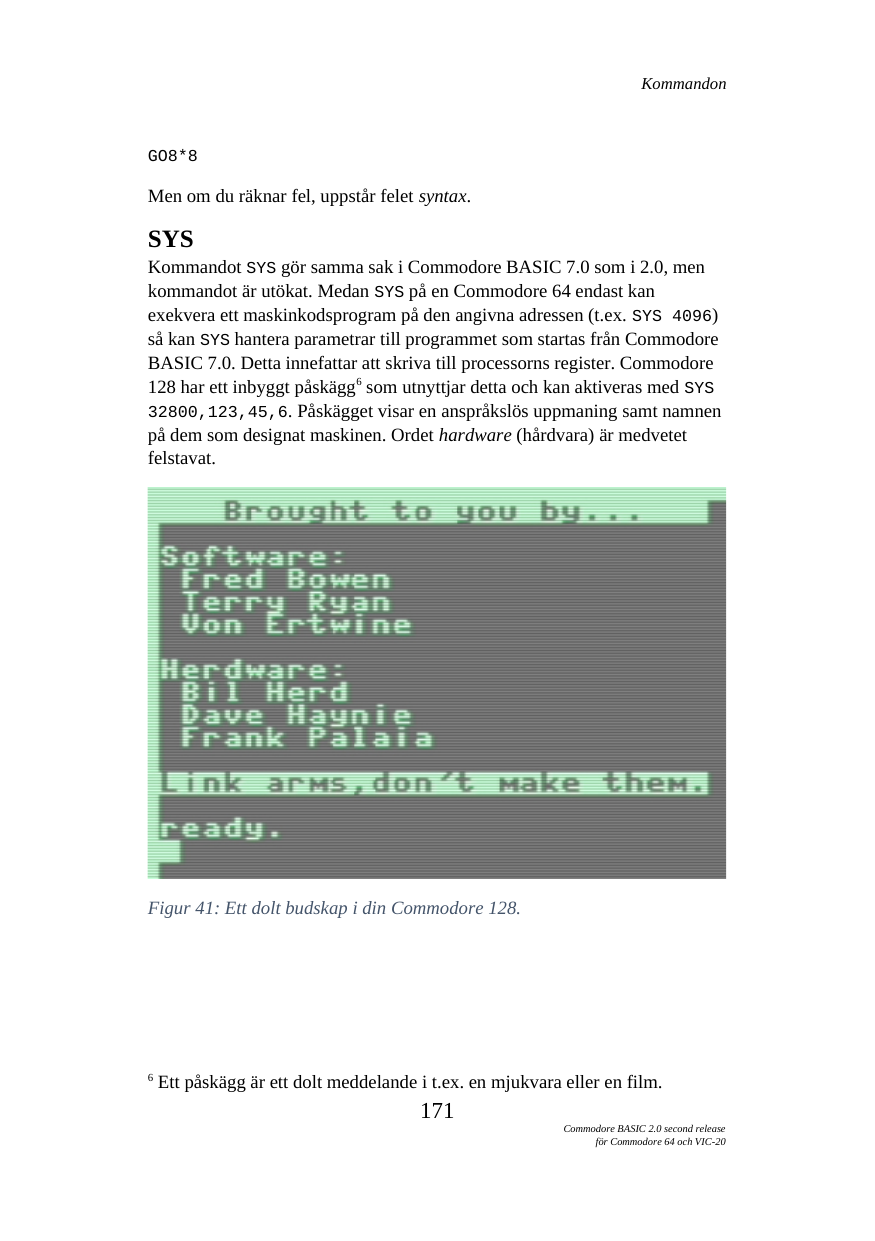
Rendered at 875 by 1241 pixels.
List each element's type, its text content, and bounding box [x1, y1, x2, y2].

subtitle SYS [148, 224, 726, 253]
text GO8*8 [148, 148, 726, 167]
text Kommandot SYS gör samma sak i Commodore BASIC 7.0 som i 2.0, men kommandot är utökat. Medan SYS på en Commodore 64 endast kan exekvera ett maskinkodsprogram på den angivna adressen (t.ex. SYS 4096) så kan SYS hantera parametrar till programmet som startas från Commodore BASIC 7.0. Detta innefattar att skriva till processorns register. Commodore 128 har ett inbyggt påskägg som utnyttjar detta och kan aktiveras med SYS 32800,123,45,6. Påskägget visar en anspråkslös uppmaning samt namnen på dem som designat maskinen. Ordet hardware (hårdvara) är medvetet felstavat. [148, 256, 726, 469]
picture [147, 487, 727, 879]
text Men om du räknar fel, uppstår felet syntax. [148, 185, 726, 206]
text Figur 41: Ett dolt budskap i din Commodore 128. [148, 897, 726, 918]
